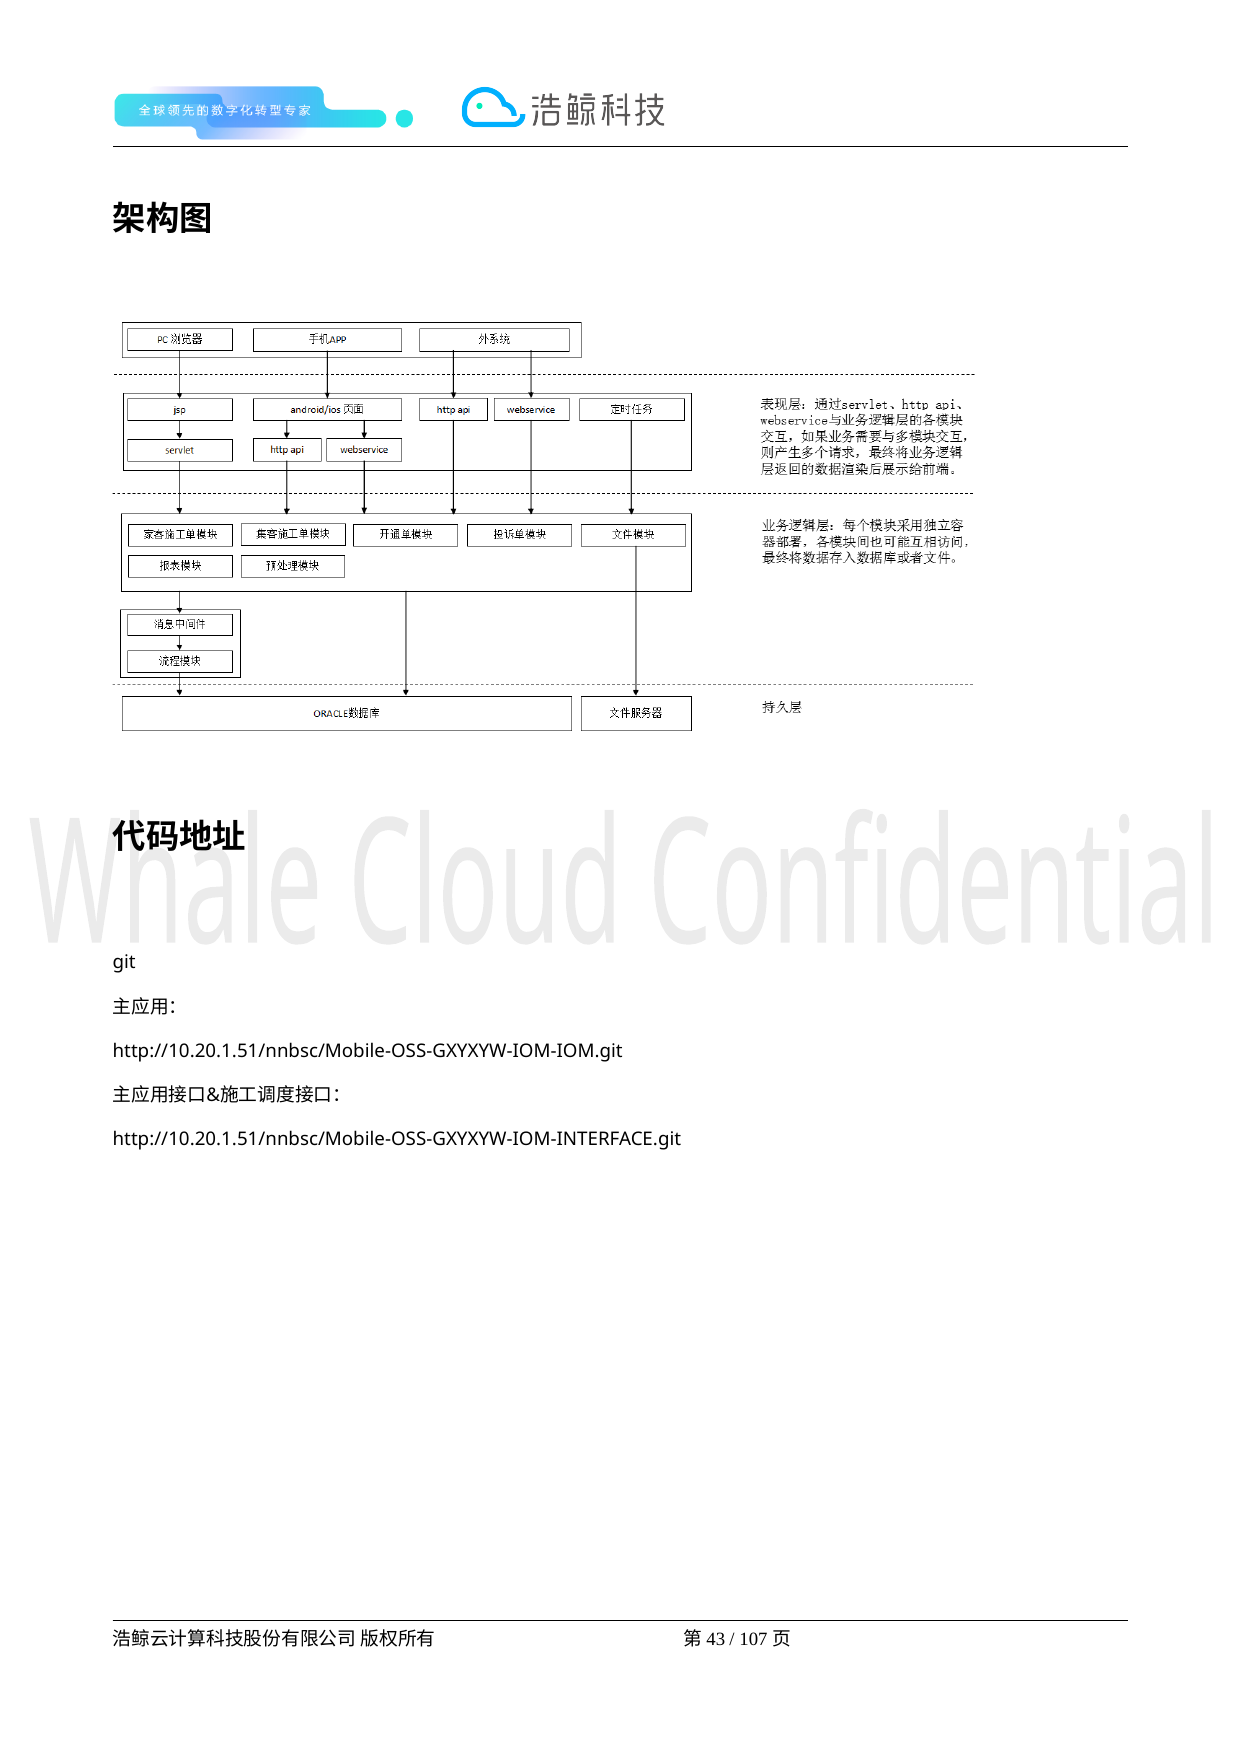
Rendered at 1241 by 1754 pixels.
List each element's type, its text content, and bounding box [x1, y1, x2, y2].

text 主应用接口&施工调度接口： http://10.20.1.51/nnbsc/Mobile-OSS-GXYXYW-IOM-INTERFACE.git [112, 1072, 1128, 1160]
picture [423, 70, 668, 144]
picture [112, 321, 977, 731]
picture [112, 81, 417, 144]
text 主应用： http://10.20.1.51/nnbsc/Mobile-OSS-GXYXYW-IOM-IOM.git [112, 983, 1128, 1072]
subtitle 代码地址 [112, 789, 1128, 878]
text git [112, 939, 1128, 983]
subtitle 架构图 [112, 172, 1128, 260]
